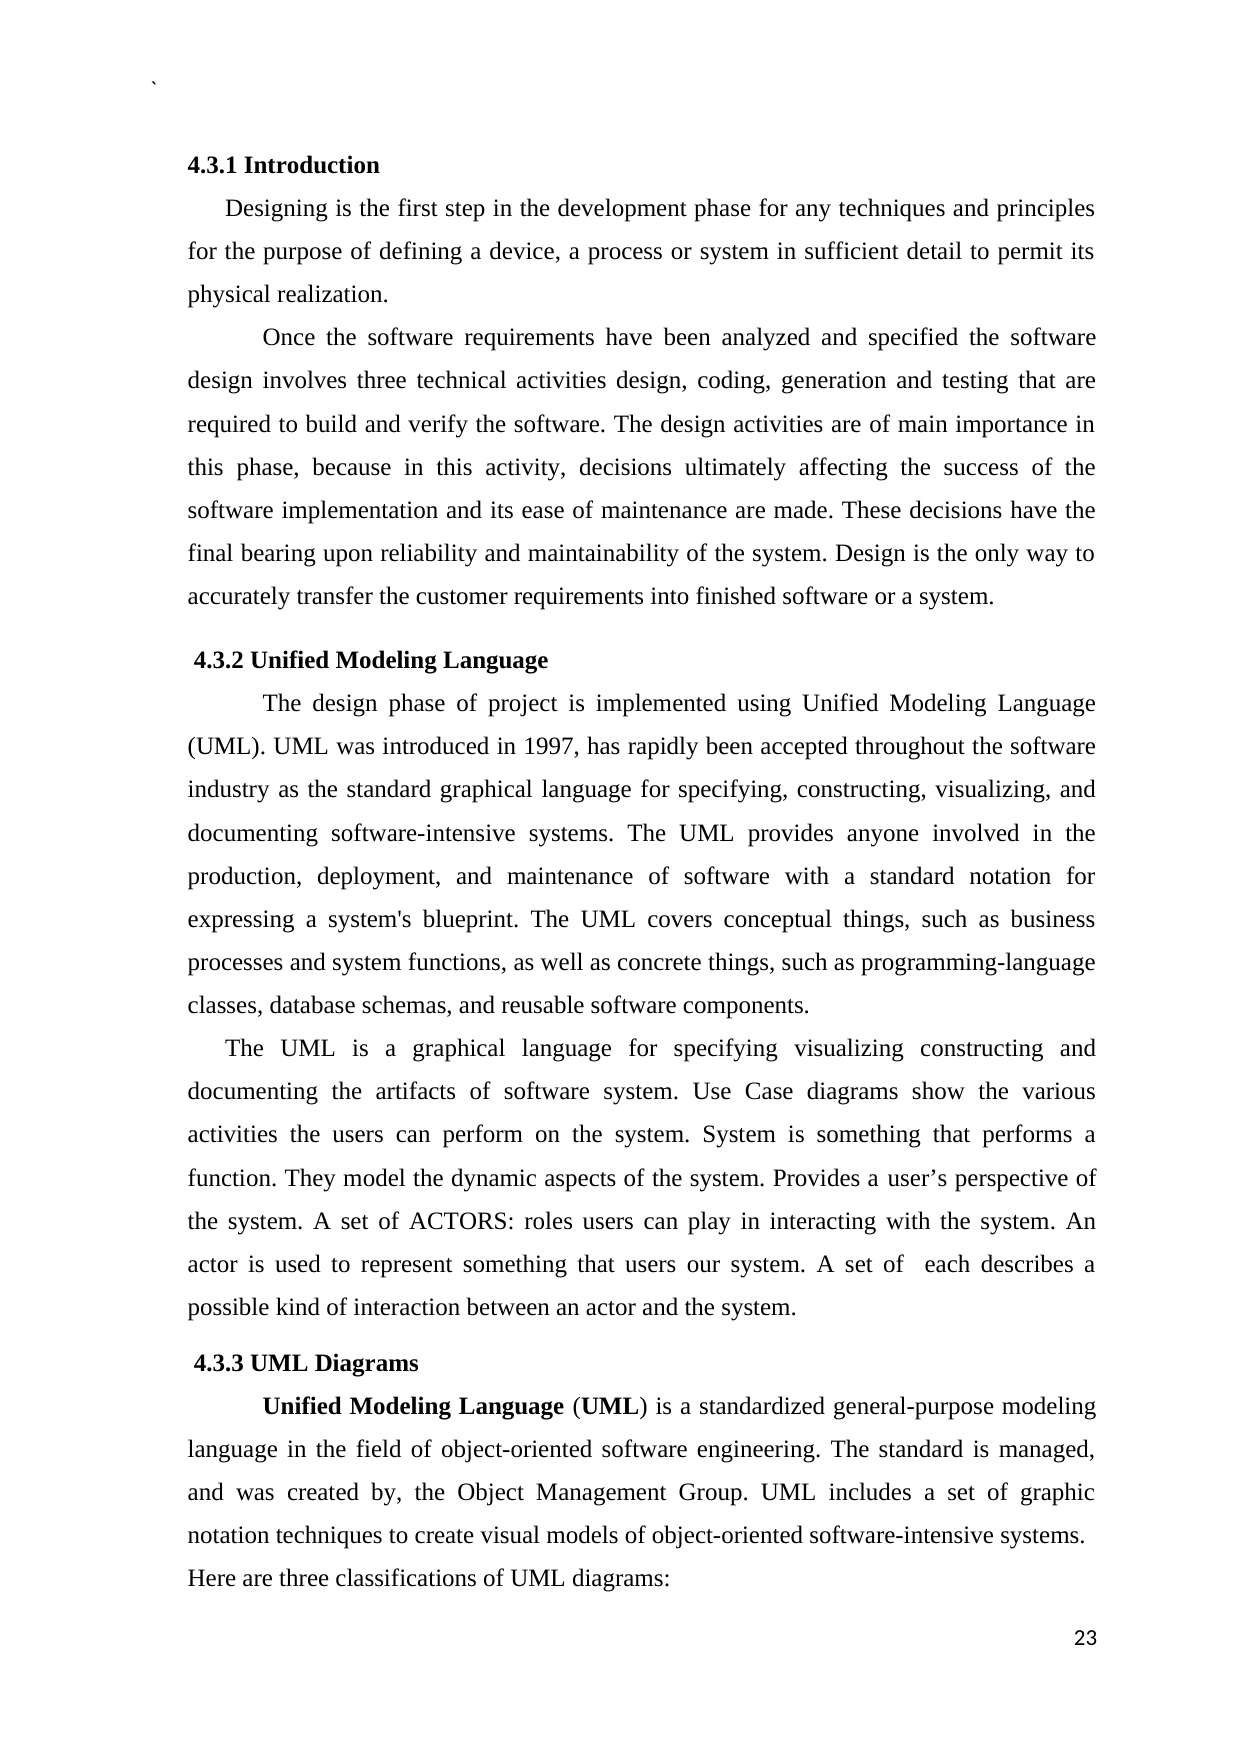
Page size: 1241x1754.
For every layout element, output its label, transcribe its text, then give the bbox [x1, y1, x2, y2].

text 4.3.1 Introduction [187, 150, 1097, 179]
text Designing is the first step in the development phase for any techniques and principles for the purpose of defining a device, a process or system in sufficient detail to permit its physical realization. [187, 193, 1097, 308]
text Once the software requirements have been analyzed and specified the software design involves three technical activities design, coding, generation and testing that are required to build and verify the software. The design activities are of main importance in this phase, because in this activity, decisions ultimately affecting the success of the software implementation and its ease of maintenance are made. These decisions have the final bearing upon reliability and maintainability of the system. Design is the only way to accurately transfer the customer requirements into finished software or a system. [187, 322, 1097, 610]
text The design phase of project is implemented using Unified Modeling Language (UML). UML was introduced in 1997, has rapidly been accepted throughout the software industry as the standard graphical language for specifying, constructing, visualizing, and documenting software-intensive systems. The UML provides anyone involved in the production, deployment, and maintenance of software with a standard notation for expressing a system's blueprint. The UML covers conceptual things, such as business processes and system functions, as well as concrete things, such as programming-language classes, database schemas, and reusable software components. [187, 688, 1097, 1019]
text Here are three classifications of UML diagrams: [187, 1563, 1097, 1592]
text 4.3.3 UML Diagrams [187, 1348, 1097, 1376]
text The UML is a graphical language for specifying visualizing constructing and documenting the artifacts of software system. Use Case diagrams show the various activities the users can perform on the system. System is something that performs a function. They model the dynamic aspects of the system. Provides a user’s perspective of the system. A set of ACTORS: roles users can play in interacting with the system. An actor is used to represent something that users our system. A set of each describes a possible kind of interaction between an actor and the system. [187, 1033, 1097, 1321]
text Unified Modeling Language (UML) is a standardized general-purpose modeling language in the field of object-oriented software engineering. The standard is managed, and was created by, the Object Management Group. UML includes a set of graphic notation techniques to create visual models of object-oriented software-intensive systems. [187, 1391, 1097, 1549]
text 4.3.2 Unified Modeling Language [187, 645, 1097, 674]
